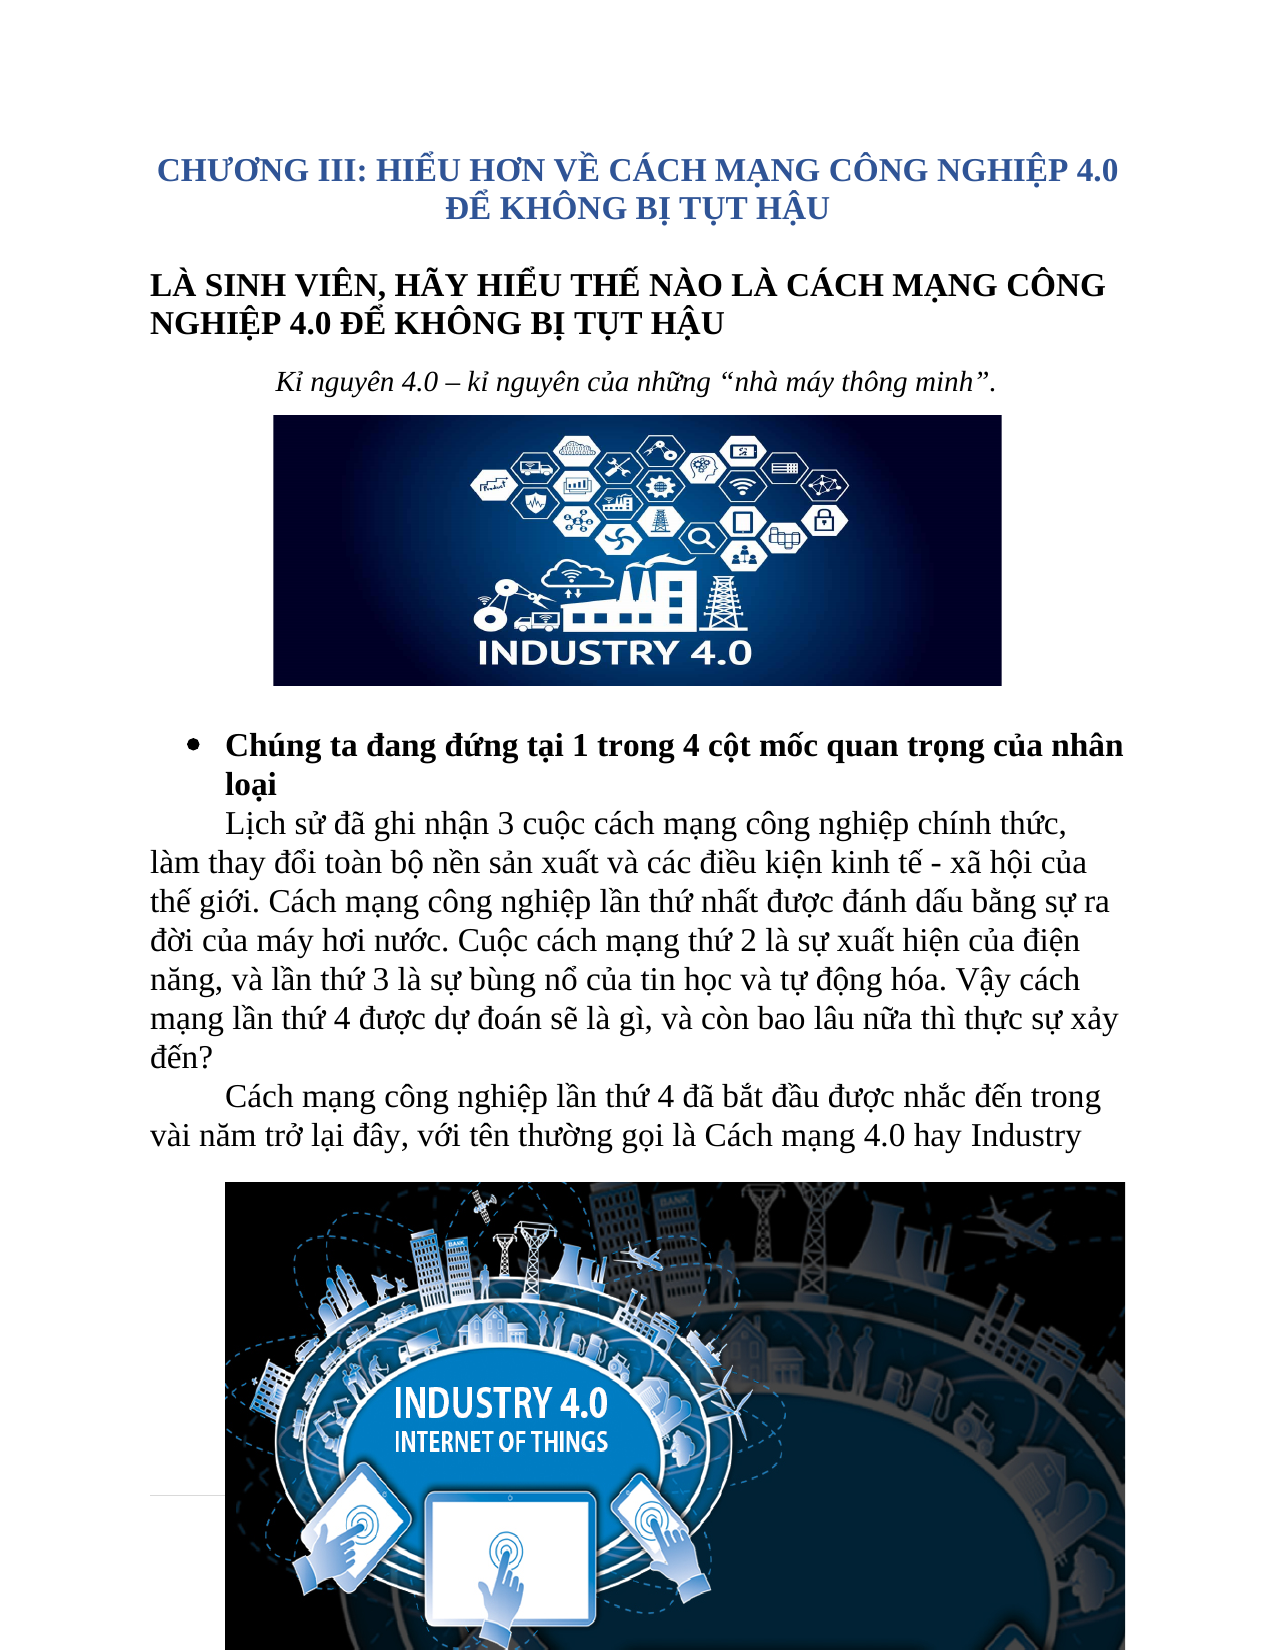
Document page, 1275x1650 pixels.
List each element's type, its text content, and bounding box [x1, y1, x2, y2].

subtitle CHƯƠNG III: HIỂU HƠN VỀ cách mạng công nghiệp 4.0 để không bị tụt hậu [830, 150, 1125, 227]
picture [225, 1182, 1125, 1650]
text Cách mạng công nghiệp lần thứ 4 đã bắt đầu được nhắc đến trong vài năm trở lại đây, với tên thường gọi là Cách mạng 4.0 hay Industry 4.0. Cụm từ này bắt nguồn tại Đức đầu thế kỉ 21, là xu hướng tự động hóa và trao đổi dữ liệu trong công nghệ sản xuất. Nó bao gồm các hệ thống không gian mạng, Internet vạn vật và điện toán đám mây. Qua đó, người ta tạo ra những nhà máy thông minh với hệ thống máy móc tự kết nối với nhau, tự tổ chức và quản lí. Đây còn được gọi là cuộc cách mạng số, vì chúng ta sẽ được chứng kiến công cuộc “số hóa” thế giới thực thành thế giới ảo. Đến một lúc nào đó, lằn ranh giữa hai thế giới này sẽ bị xóa mờ. [150, 1076, 1125, 1154]
list Chúng ta đang đứng tại 1 trong 4 cột mốc quan trọng của nhân loại [187, 724, 1125, 802]
subtitle Là sinh viên, hãy hiểu thế nào là cách mạng công nghiệp 4.0 để không bị tụt hậu [725, 265, 1125, 342]
picture [273, 415, 1002, 686]
subtitle Kỉ nguyên 4.0 – kỉ nguyên của những “nhà máy thông minh”. [150, 342, 1125, 398]
text Lịch sử đã ghi nhận 3 cuộc cách mạng công nghiệp chính thức, làm thay đổi toàn bộ nền sản xuất và các điều kiện kinh tế - xã hội của thế giới. Cách mạng công nghiệp lần thứ nhất được đánh dấu bằng sự ra đời của máy hơi nước. Cuộc cách mạng thứ 2 là sự xuất hiện của điện năng, và lần thứ 3 là sự bùng nổ của tin học và tự động hóa. Vậy cách mạng lần thứ 4 được dự đoán sẽ là gì, và còn bao lâu nữa thì thực sự xảy đến? [150, 802, 1125, 1076]
subtitle CHƯƠNG III: HIỂU HƠN VỀ cách mạng công nghiệp 4.0 để không bị tụt hậu [150, 150, 445, 227]
